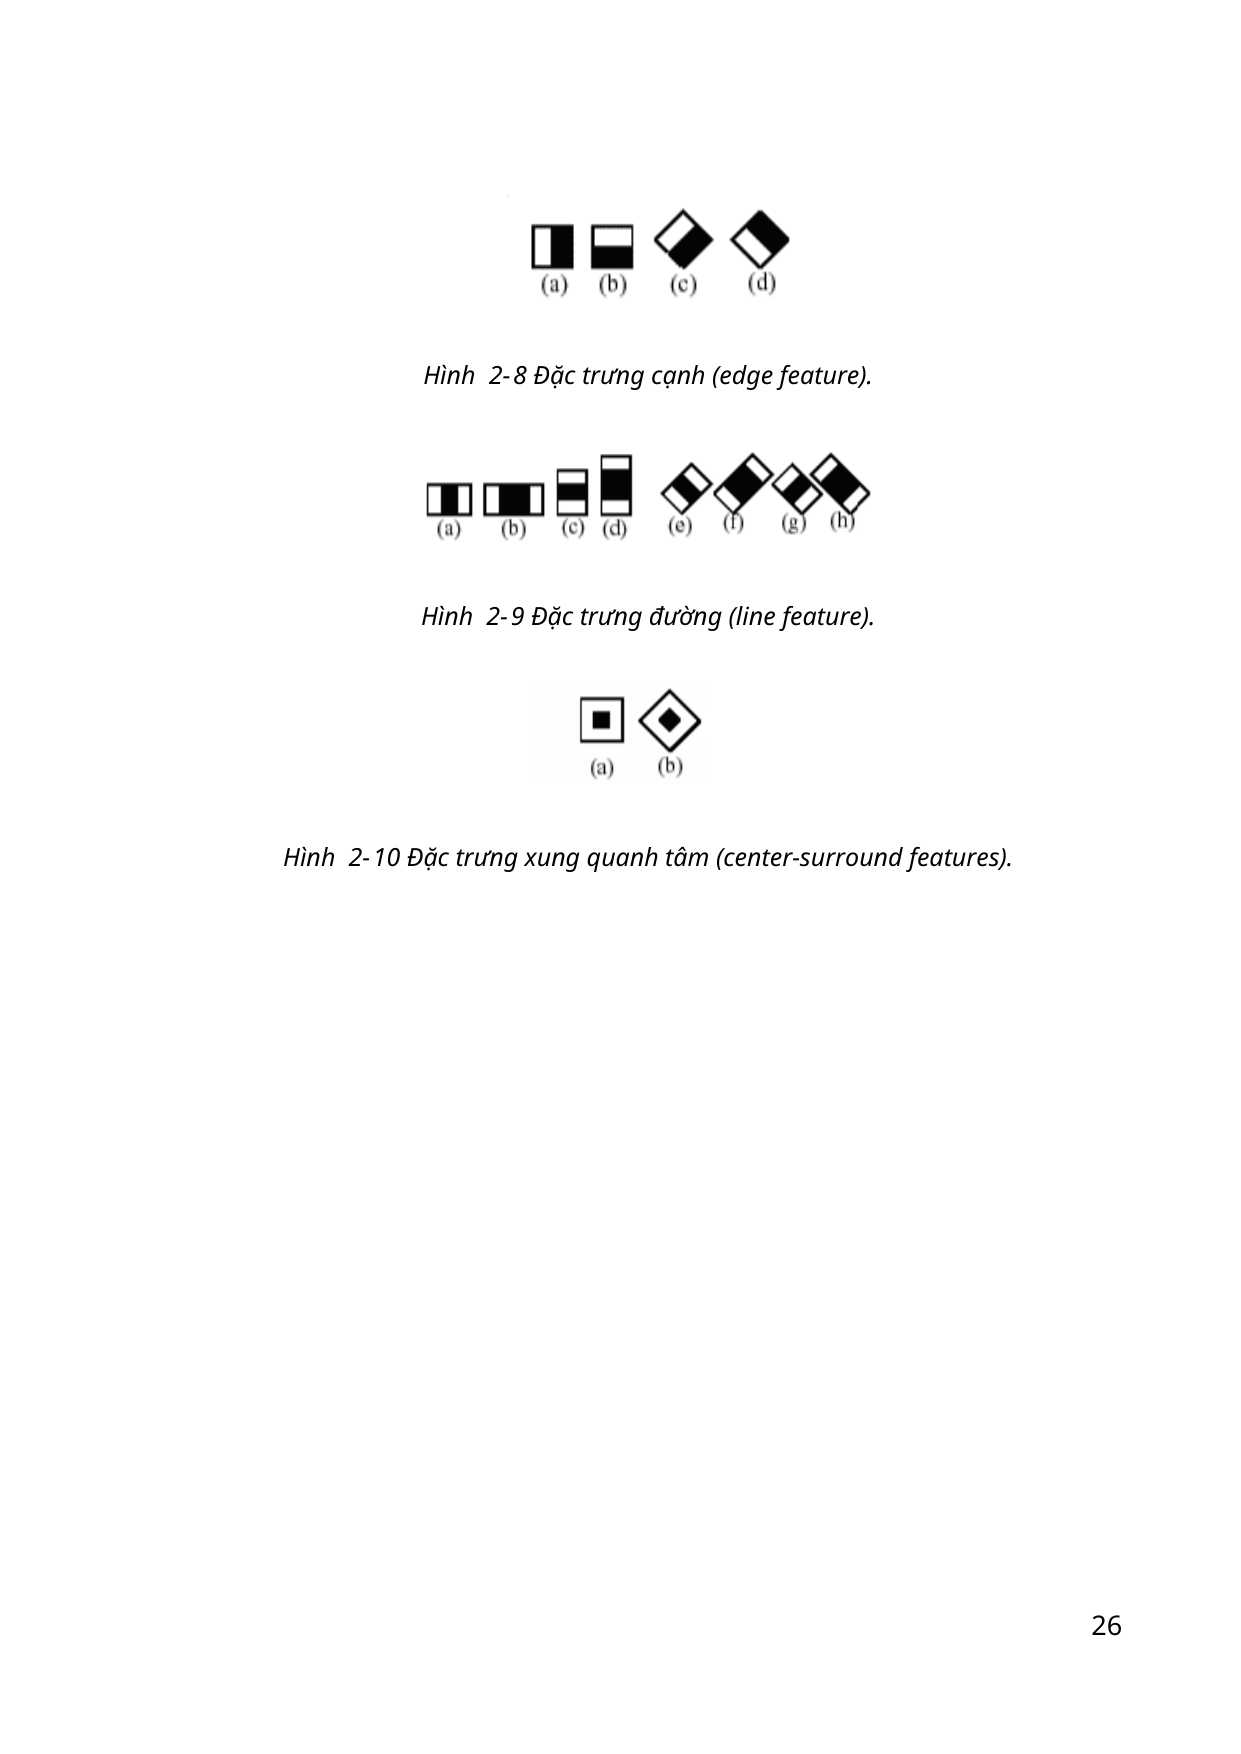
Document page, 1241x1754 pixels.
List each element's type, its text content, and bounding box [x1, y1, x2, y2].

picture [377, 412, 922, 579]
picture [467, 177, 907, 339]
picture [524, 653, 775, 821]
